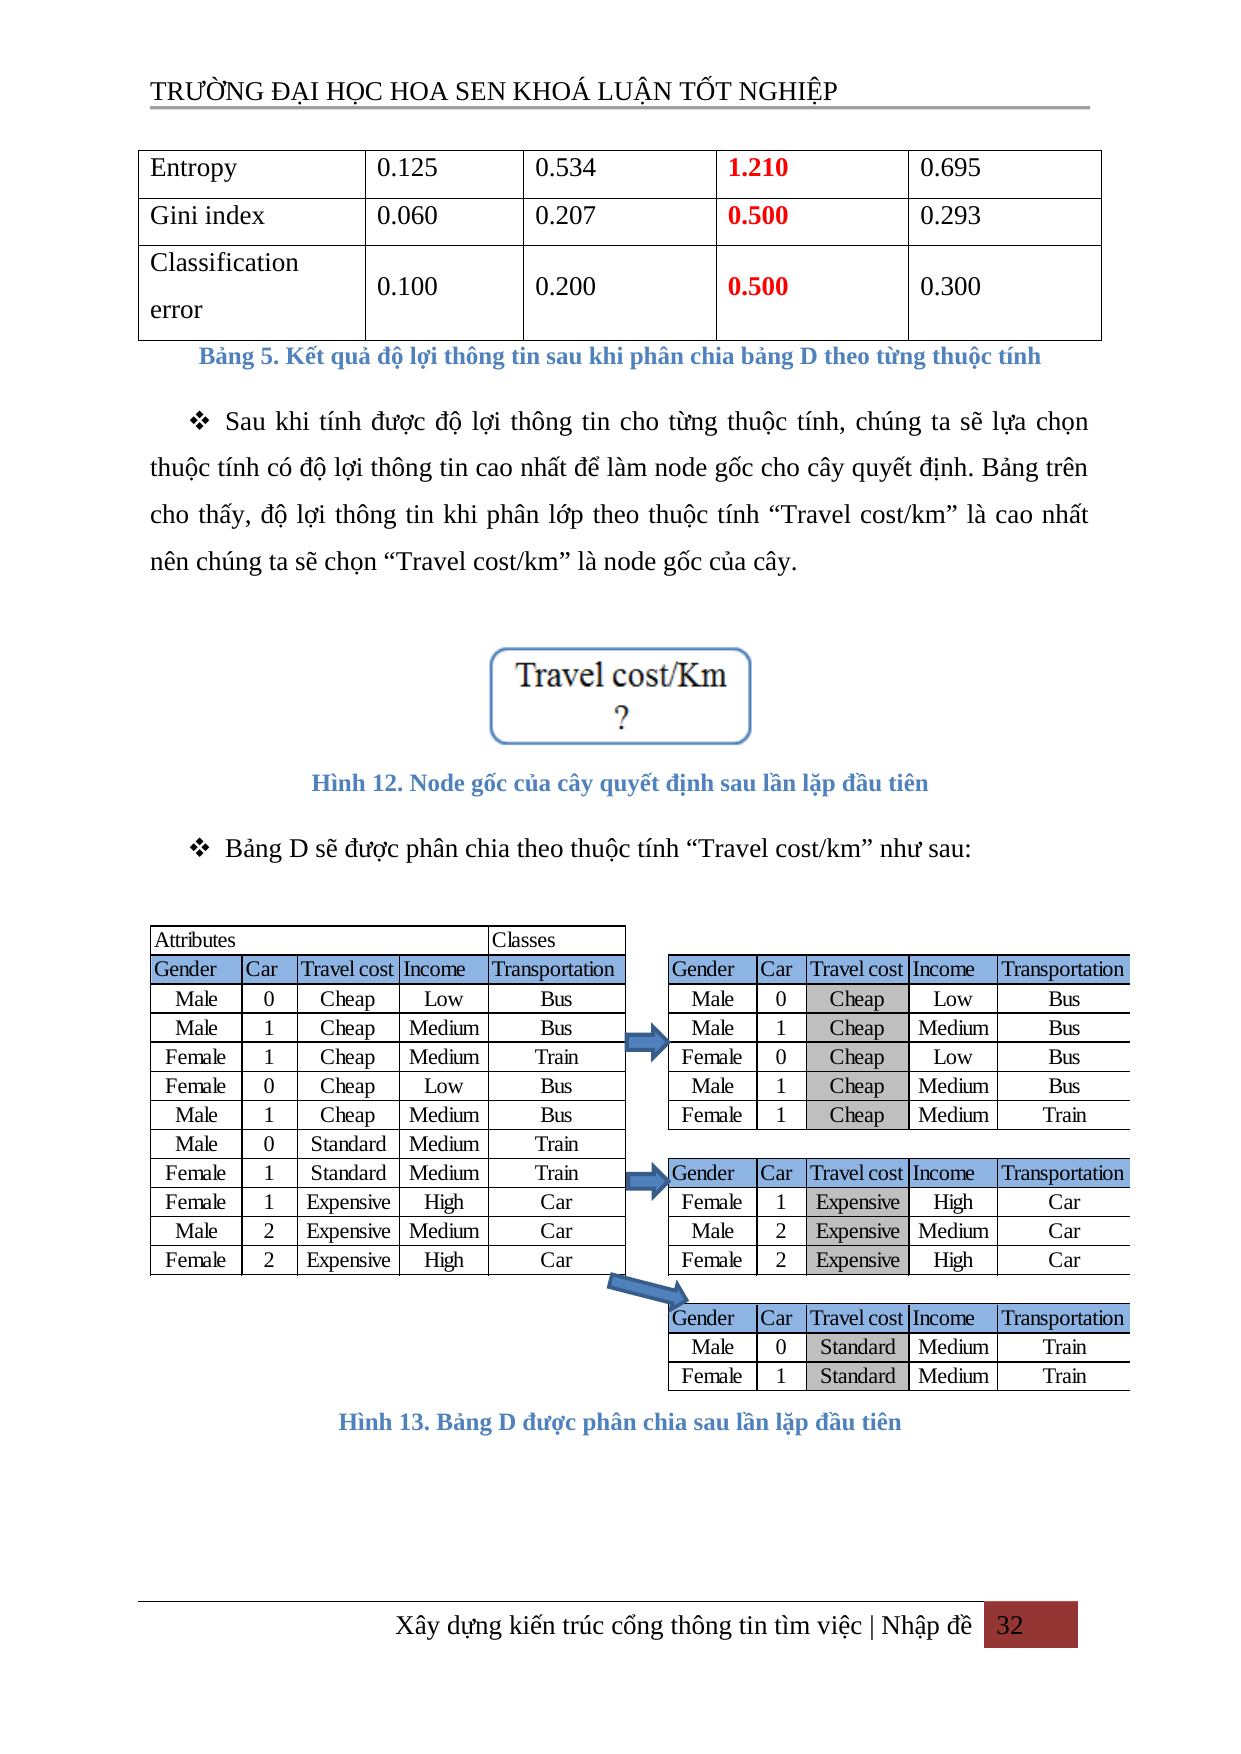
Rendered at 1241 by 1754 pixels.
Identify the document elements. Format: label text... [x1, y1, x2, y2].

table_cell 0.207 [524, 199, 716, 245]
table_cell 0.293 [909, 199, 1101, 245]
table_cell Classification error [139, 246, 365, 340]
table_cell 0.300 [909, 246, 1101, 340]
text Hình 13. Bảng D được phân chia sau lần lặp đầu tiên [150, 1407, 1090, 1436]
table_cell 0.500 [717, 199, 908, 245]
table_cell 0.695 [909, 151, 1101, 198]
list Sau khi tính được độ lợi thông tin cho từng thuộc tính, chúng ta sẽ lựa chọn thuộc tính có độ lợi thông tin cao nhất để làm node gốc cho cây quyết định. Bảng trên cho thấy, độ lợi thông tin khi phân lớp theo thuộc tính “Travel cost/km” là cao nhất nên chúng ta sẽ chọn “Travel cost/km” là node gốc của cây. [150, 405, 1090, 576]
table_cell 0.500 [717, 246, 908, 340]
table_cell 0.534 [524, 151, 716, 198]
list Bảng D sẽ được phân chia theo thuộc tính “Travel cost/km” như sau: [187, 832, 1090, 863]
table_cell 0.060 [366, 199, 523, 245]
table_cell Entropy [139, 151, 365, 198]
table_cell 0.125 [366, 151, 523, 198]
picture [482, 638, 758, 753]
table_cell 0.200 [524, 246, 716, 340]
text Hình 12. Node gốc của cây quyết định sau lần lặp đầu tiên [150, 768, 1090, 797]
text Bảng 5. Kết quả độ lợi thông tin sau khi phân chia bảng D theo từng thuộc tính [150, 341, 1090, 369]
table_cell 0.100 [366, 246, 523, 340]
table_cell 1.210 [717, 151, 908, 198]
table_cell Gini index [139, 199, 365, 245]
